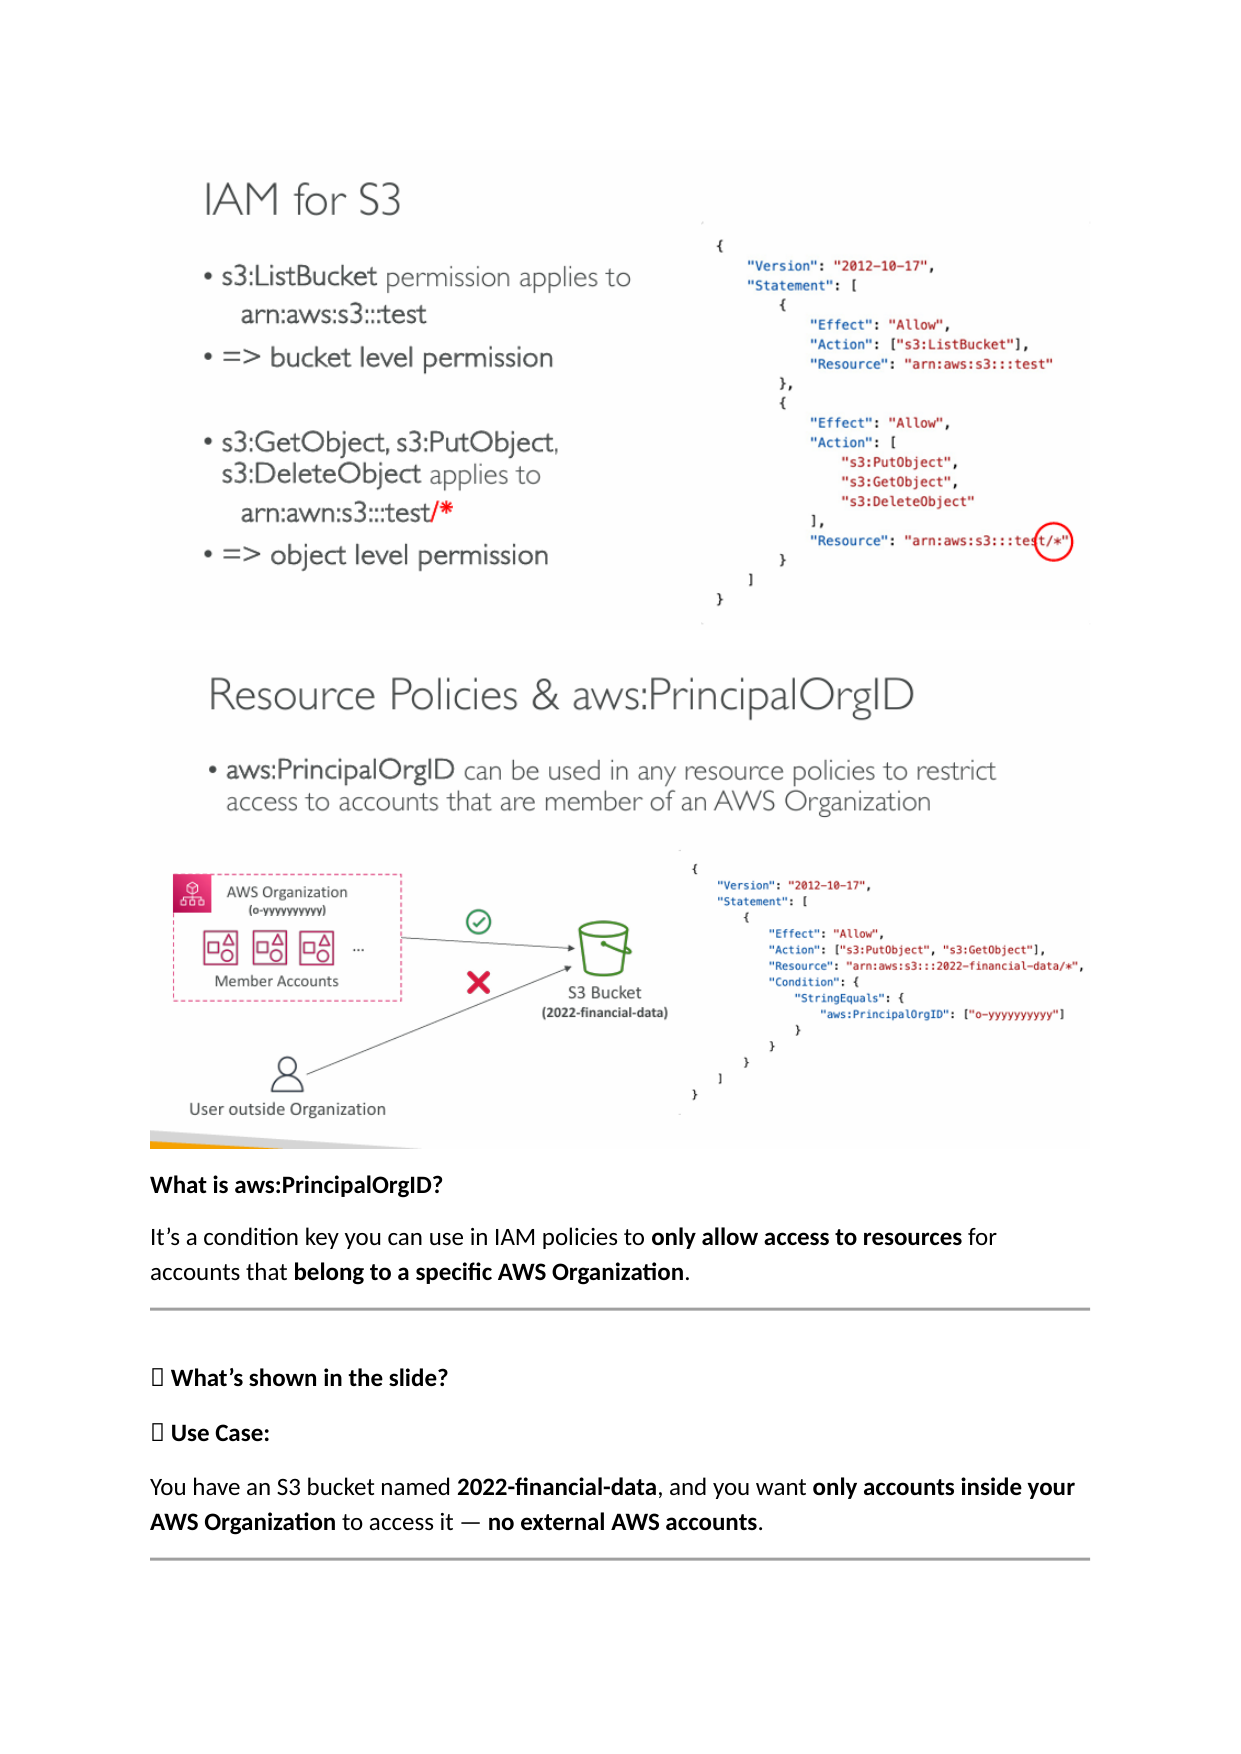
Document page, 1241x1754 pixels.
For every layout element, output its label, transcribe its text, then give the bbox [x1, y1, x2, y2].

text What is aws:PrincipalOrgID? [150, 1169, 1090, 1200]
text 🧾 What’s shown in the slide? [150, 1359, 1090, 1393]
text ✅ Use Case: [150, 1415, 1090, 1449]
picture [150, 650, 1091, 1149]
text You have an S3 bucket named 2022-financial-data, and you want only accounts inside your AWS Organization to access it — no external AWS accounts. [150, 1471, 1090, 1536]
text It’s a condition key you can use in IAM policies to only allow access to resources for accounts that belong to a specific AWS Organization. [150, 1221, 1090, 1286]
picture [150, 150, 1091, 630]
